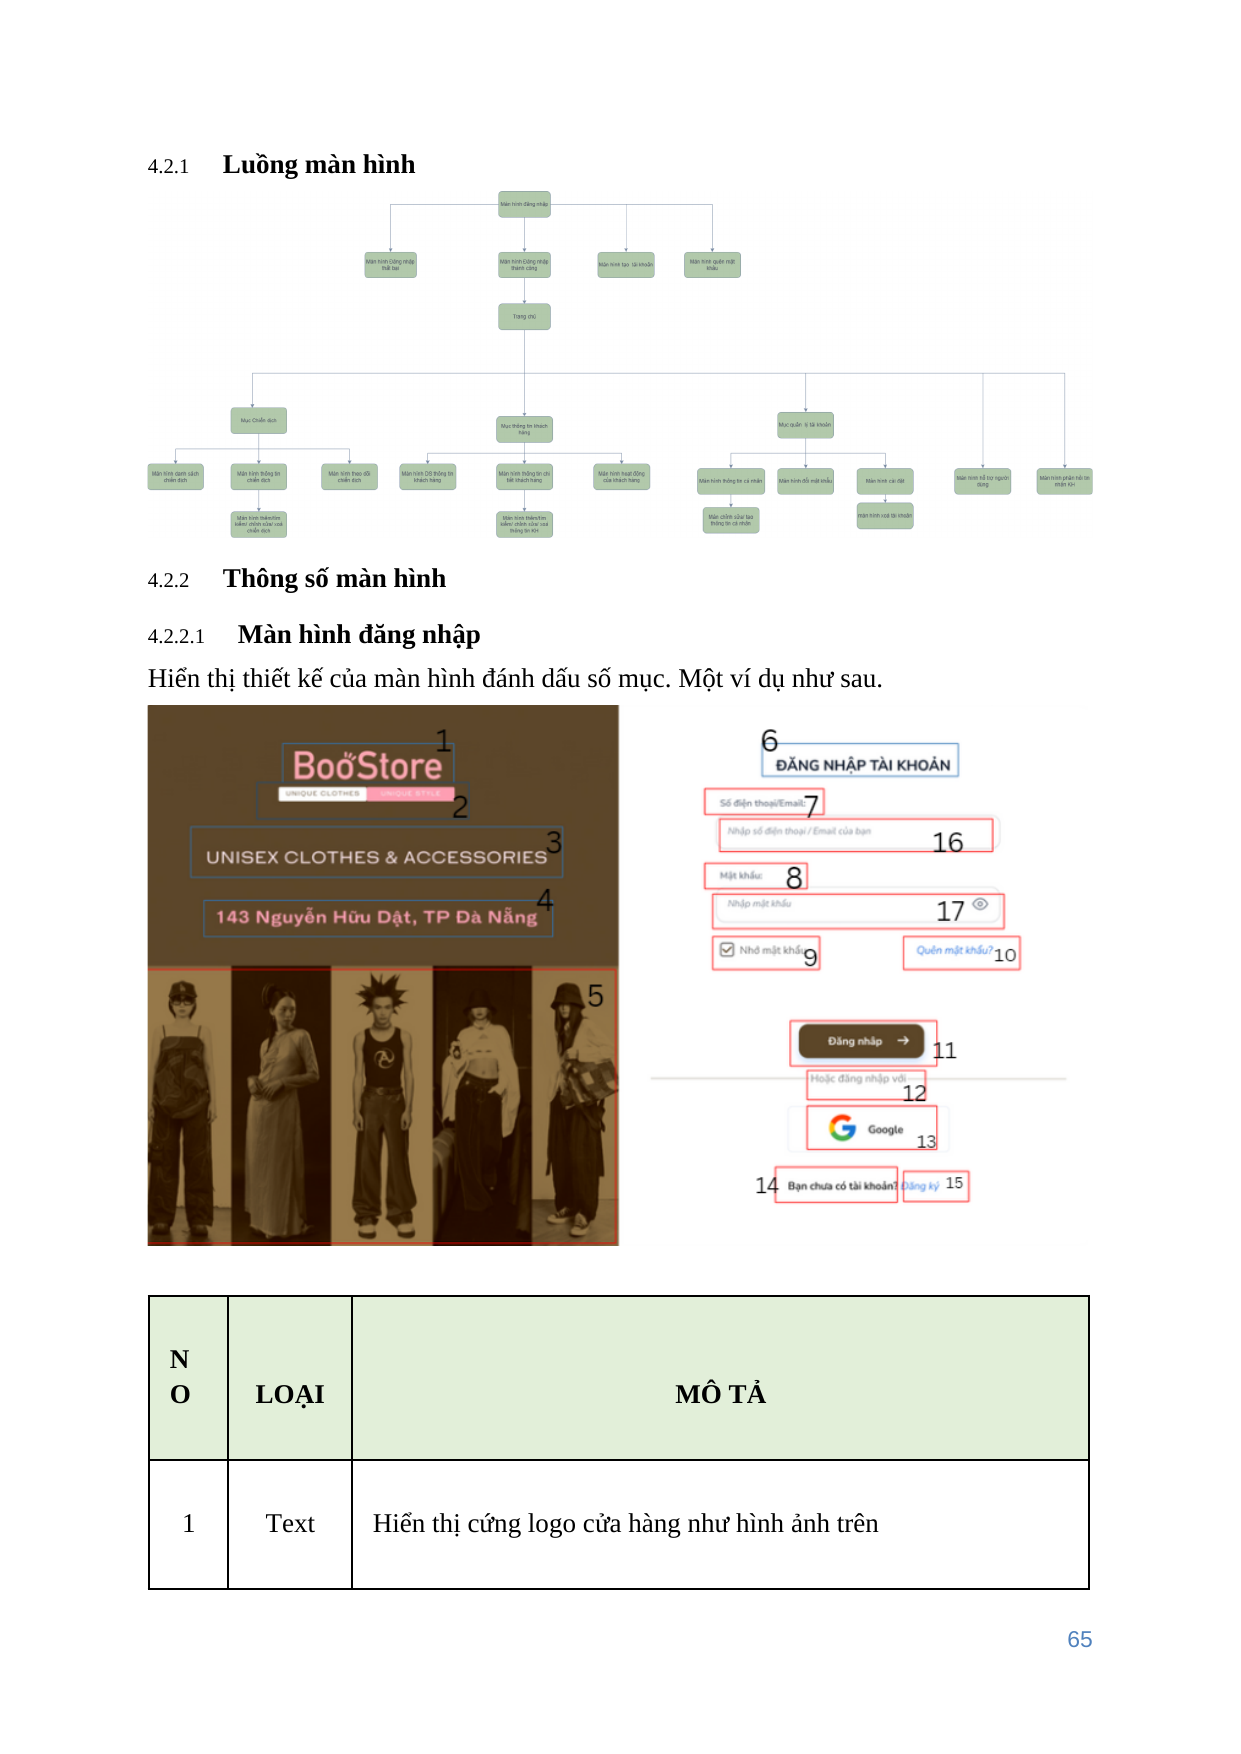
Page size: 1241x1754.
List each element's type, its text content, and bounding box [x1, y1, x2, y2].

table_cell 1 [150, 1461, 227, 1588]
table_cell Hiển thị cứng logo cửa hàng như hình ảnh trên [353, 1461, 1088, 1588]
table_header MÔ TẢ [353, 1297, 1088, 1459]
subtitle Thông số màn hình [148, 562, 1092, 593]
subtitle Màn hình đăng nhập [148, 618, 1092, 649]
picture [147, 191, 1093, 538]
subtitle Luồng màn hình [148, 148, 1092, 179]
table_header NO [150, 1297, 227, 1459]
table_cell Text [229, 1461, 351, 1588]
text Hiển thị thiết kế của màn hình đánh dấu số mục. Một ví dụ như sau. [148, 662, 1092, 693]
table_header LOẠI [229, 1297, 351, 1459]
picture [147, 705, 1088, 1246]
